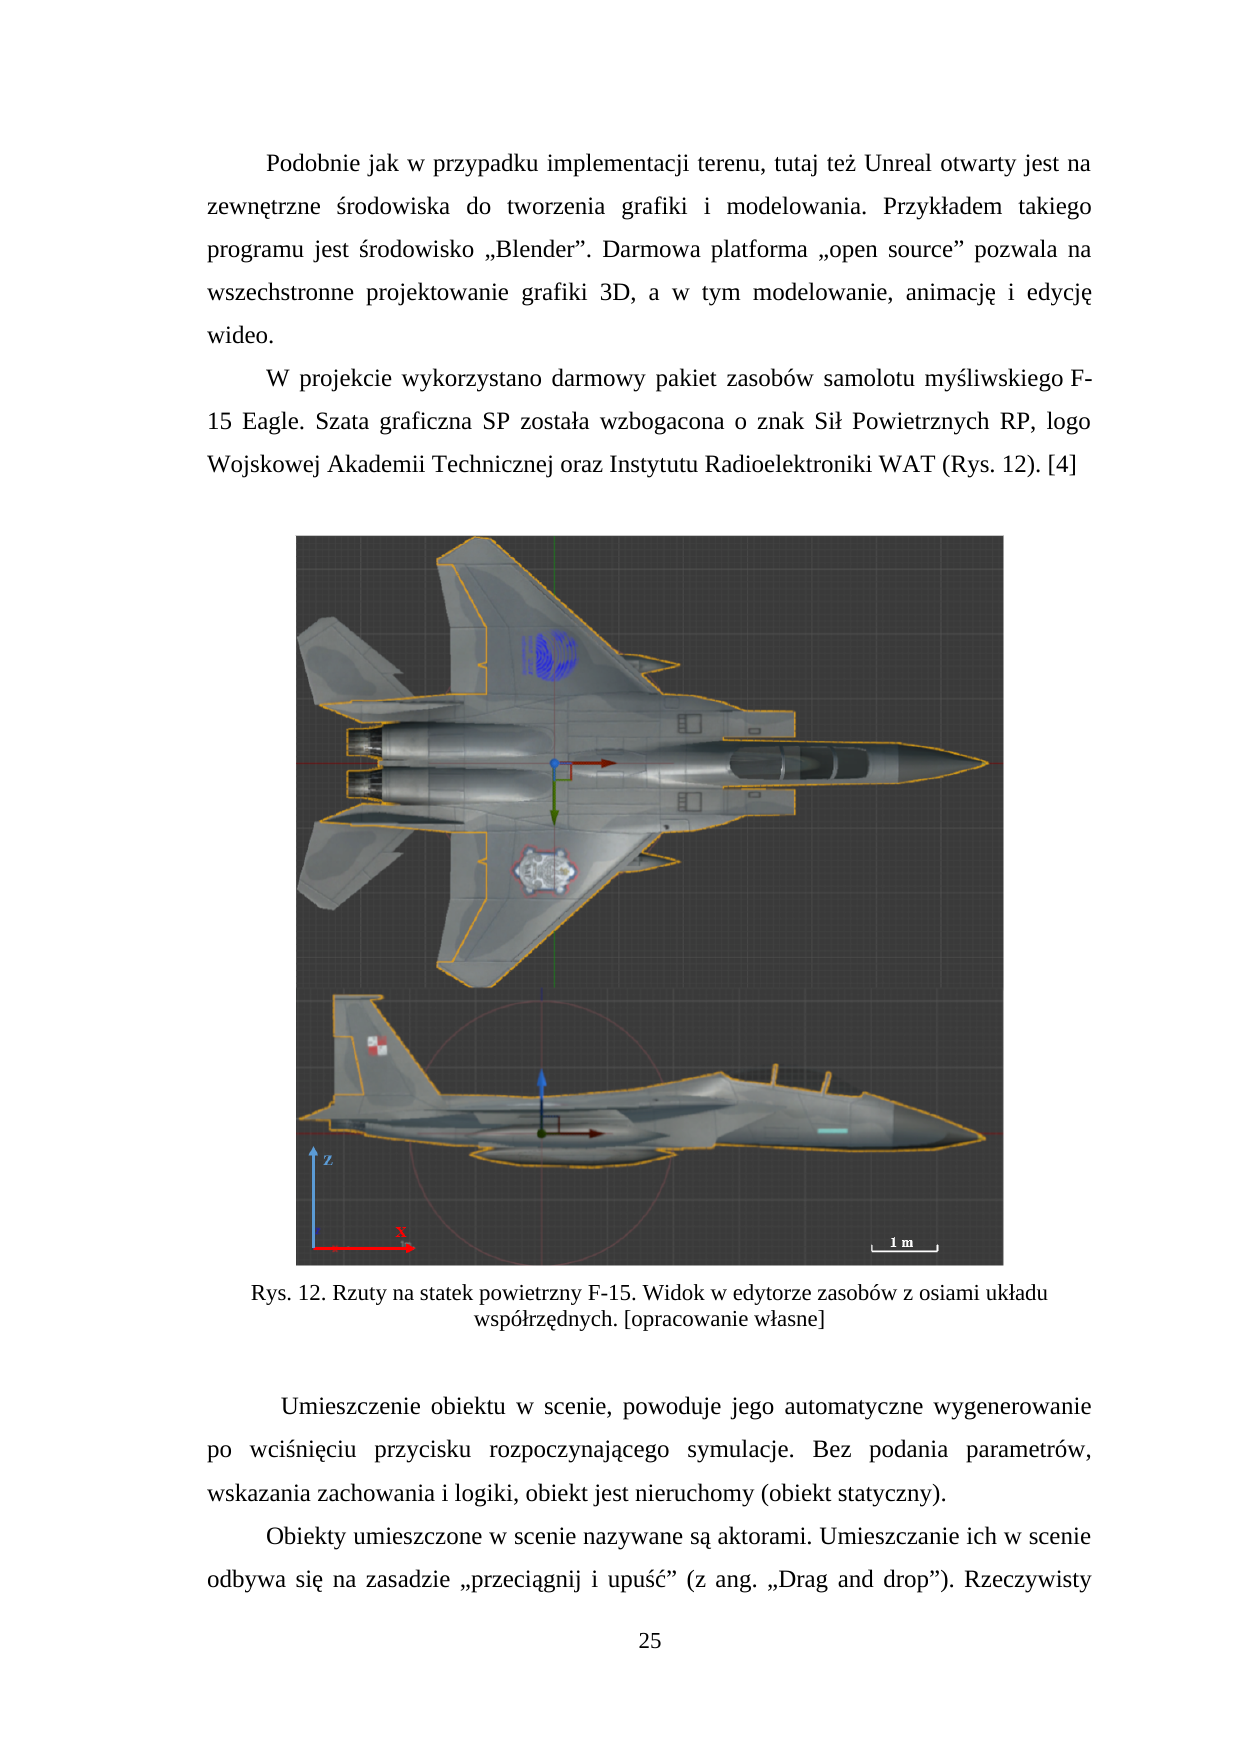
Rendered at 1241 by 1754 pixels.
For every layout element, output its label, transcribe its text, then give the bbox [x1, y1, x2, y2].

picture [295, 535, 1004, 1266]
text Podobnie jak w przypadku implementacji terenu, tutaj też Unreal otwarty jest na zewnętrzne środowiska do tworzenia grafiki i modelowania. Przykładem takiego programu jest środowisko „Blender”. Darmowa platforma „open source” pozwala na wszechstronne projektowanie grafiki 3D, a w tym modelowanie, animację i edycję wideo. [207, 148, 1092, 349]
text Umieszczenie obiektu w scenie, powoduje jego automatyczne wygenerowanie po wciśnięciu przycisku rozpoczynającego symulacje. Bez podania parametrów, wskazania zachowania i logiki, obiekt jest nieruchomy (obiekt statyczny). [207, 1391, 1092, 1506]
text W projekcie wykorzystano darmowy pakiet zasobów samolotu myśliwskiego F-15 Eagle. Szata graficzna SP została wzbogacona o znak Sił Powietrznych RP, logo Wojskowej Akademii Technicznej oraz Instytutu Radioelektroniki WAT (Rys. 12). [4] [207, 363, 1092, 478]
